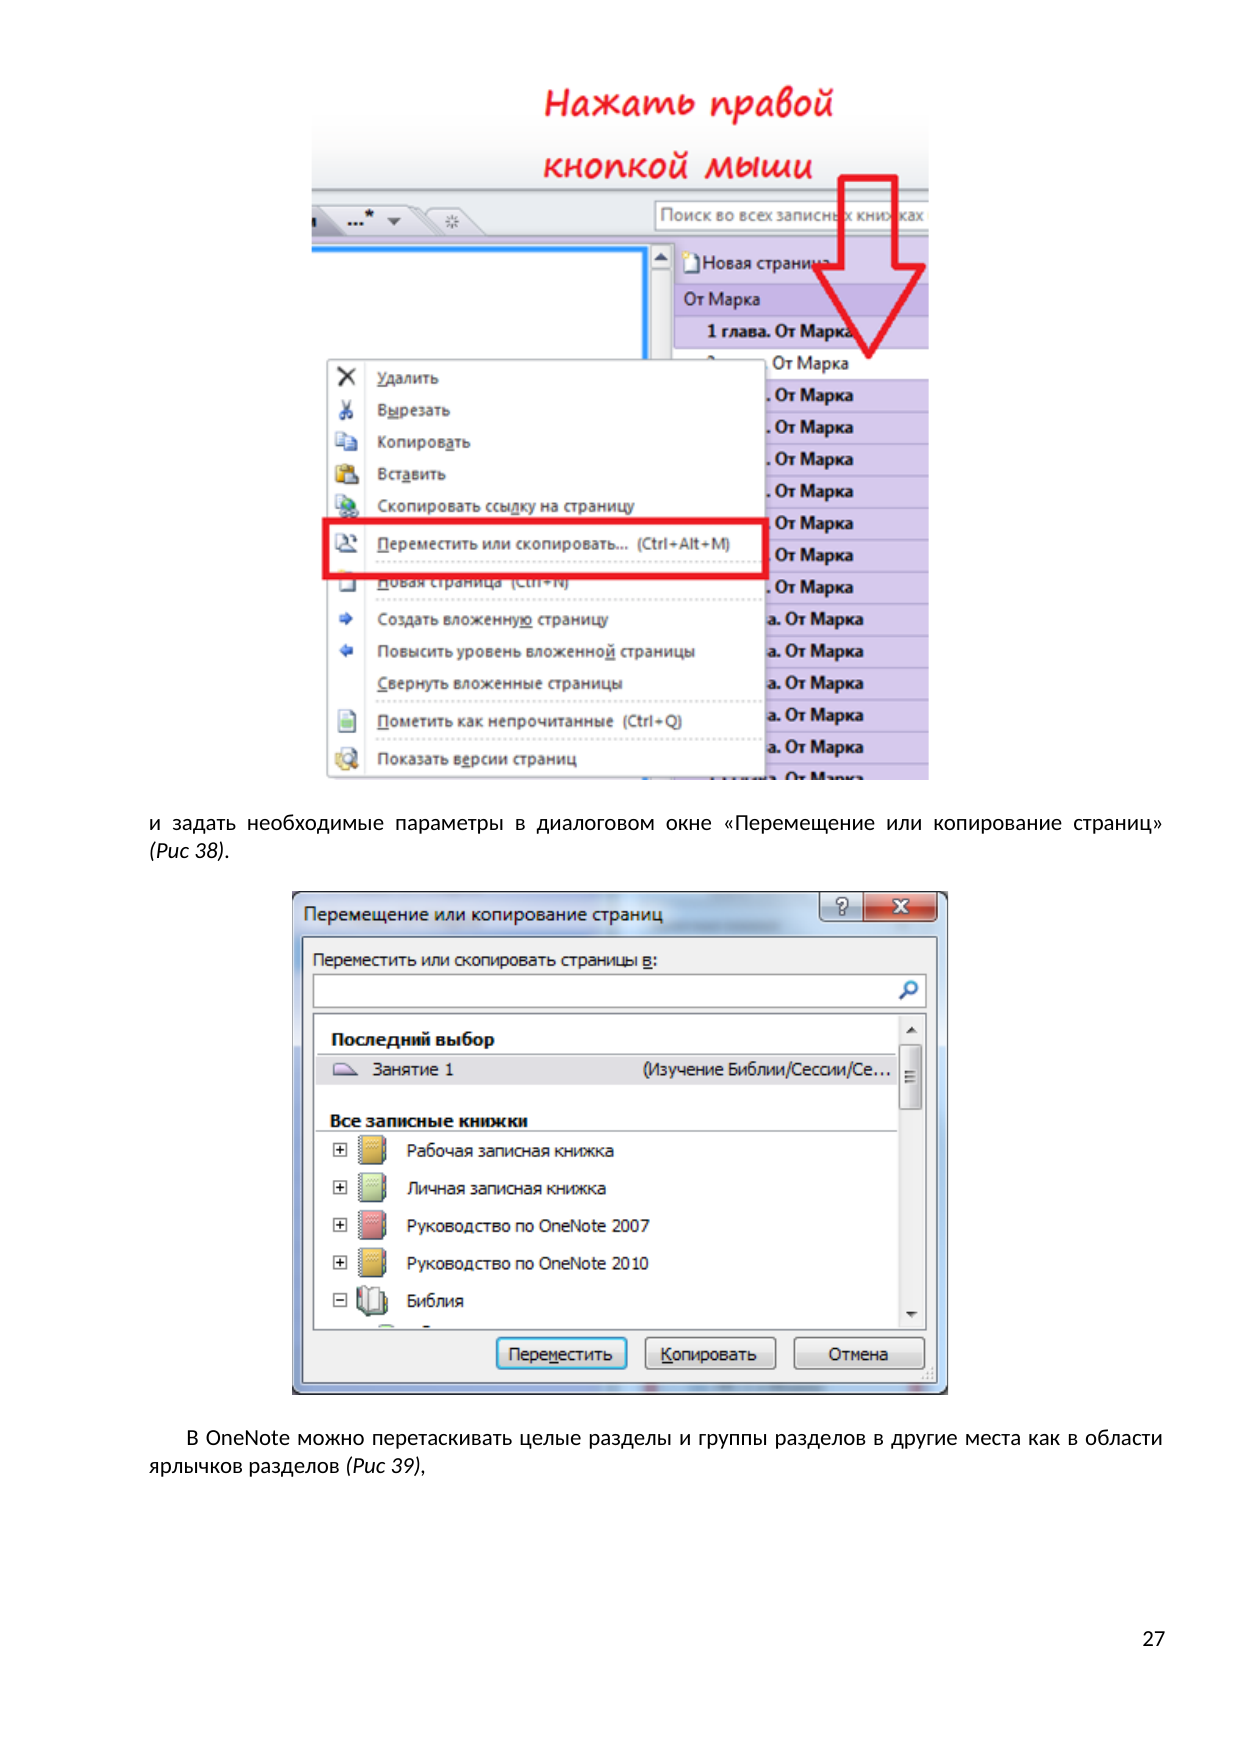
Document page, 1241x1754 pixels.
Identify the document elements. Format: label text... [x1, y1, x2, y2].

picture [292, 891, 949, 1395]
text и задать необходимые параметры в диалоговом окне «Перемещение или копирование страниц» (Рис 38). [149, 808, 1165, 864]
text В OneNote можно перетаскивать целые разделы и группы разделов в другие места как в области ярлычков разделов (Рис 39), [149, 1423, 1165, 1479]
picture [311, 75, 929, 780]
